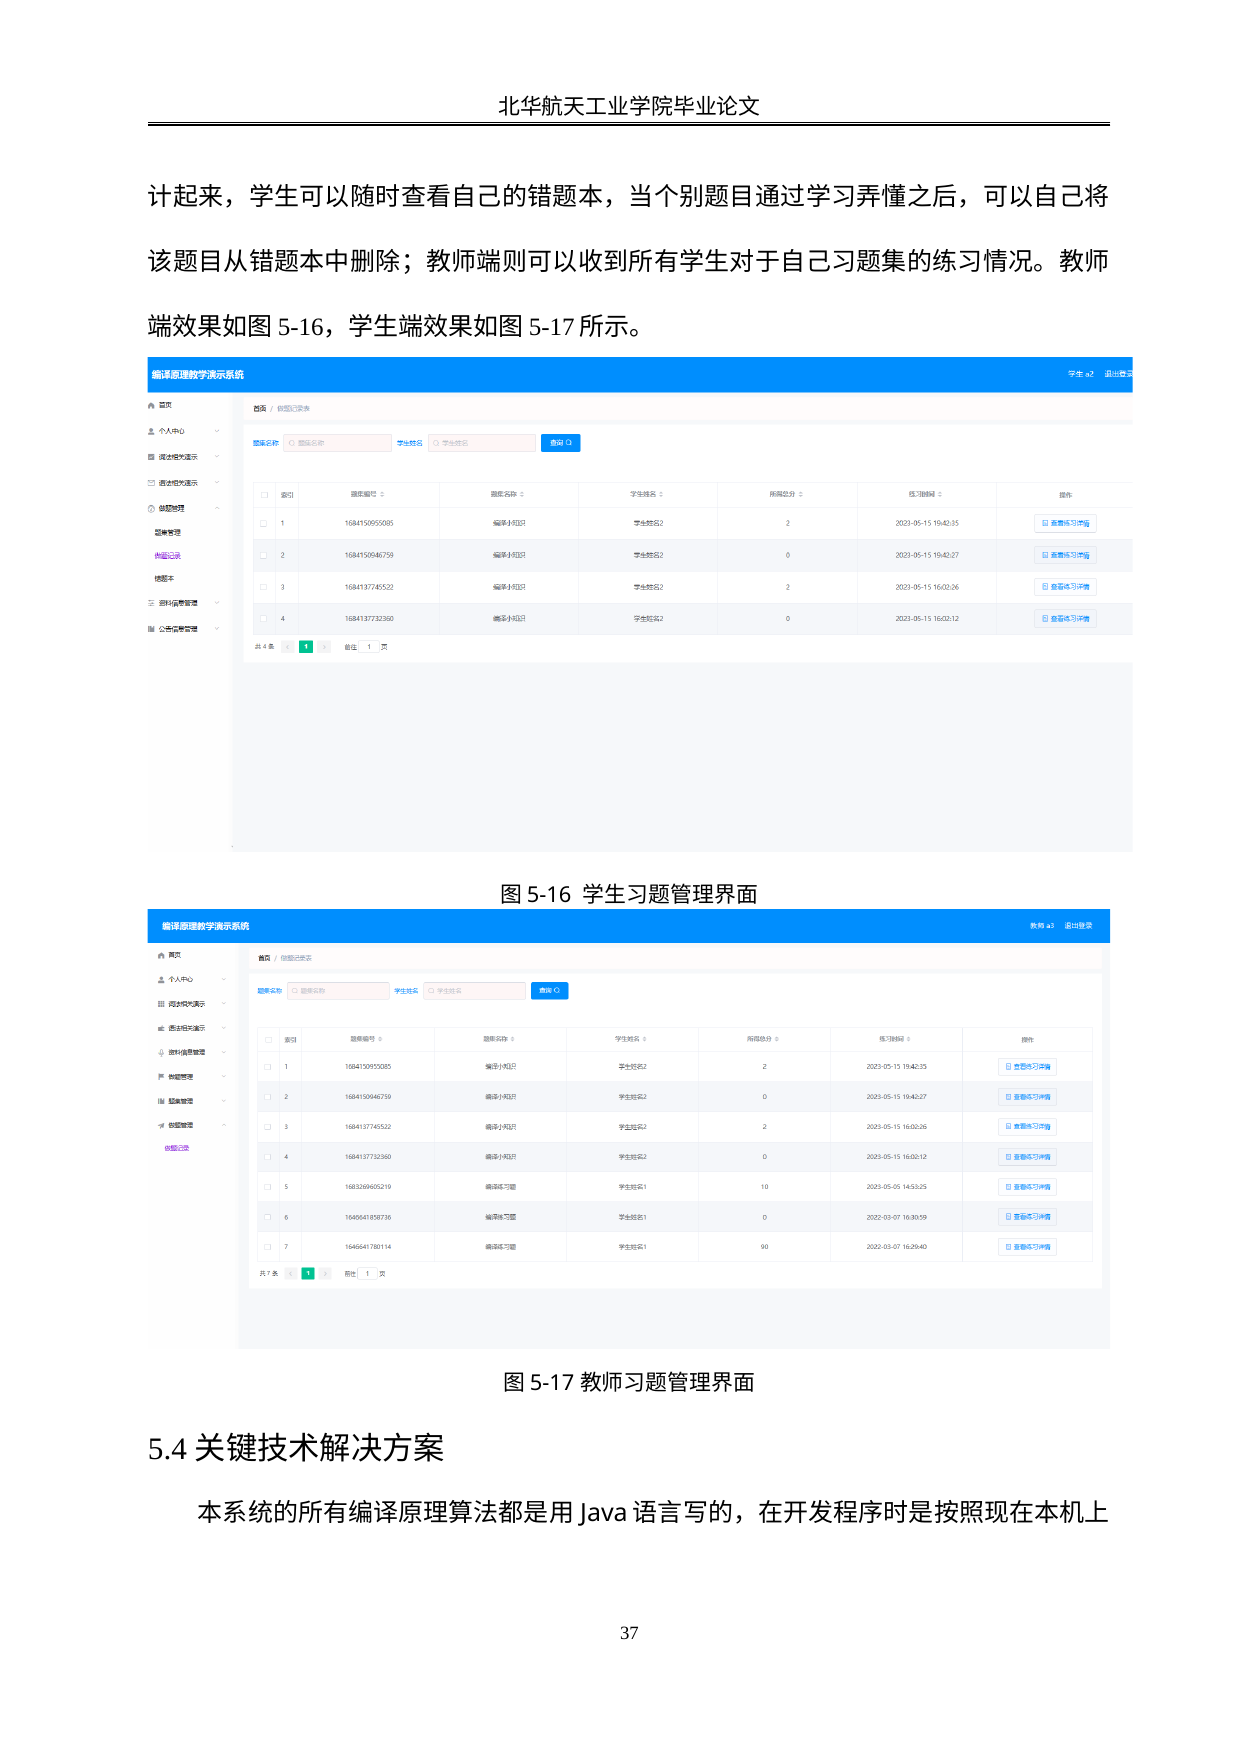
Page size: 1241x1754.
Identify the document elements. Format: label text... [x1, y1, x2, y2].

picture [147, 357, 1133, 852]
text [148, 162, 1110, 357]
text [148, 1478, 1110, 1543]
text 图5-16 学生习题管理界面 [148, 877, 1110, 909]
text 图5-17 教师习题管理界面 [148, 1364, 1110, 1397]
subtitle 5.4 关键技术解决方案 [148, 1413, 1110, 1478]
picture [147, 909, 1111, 1349]
